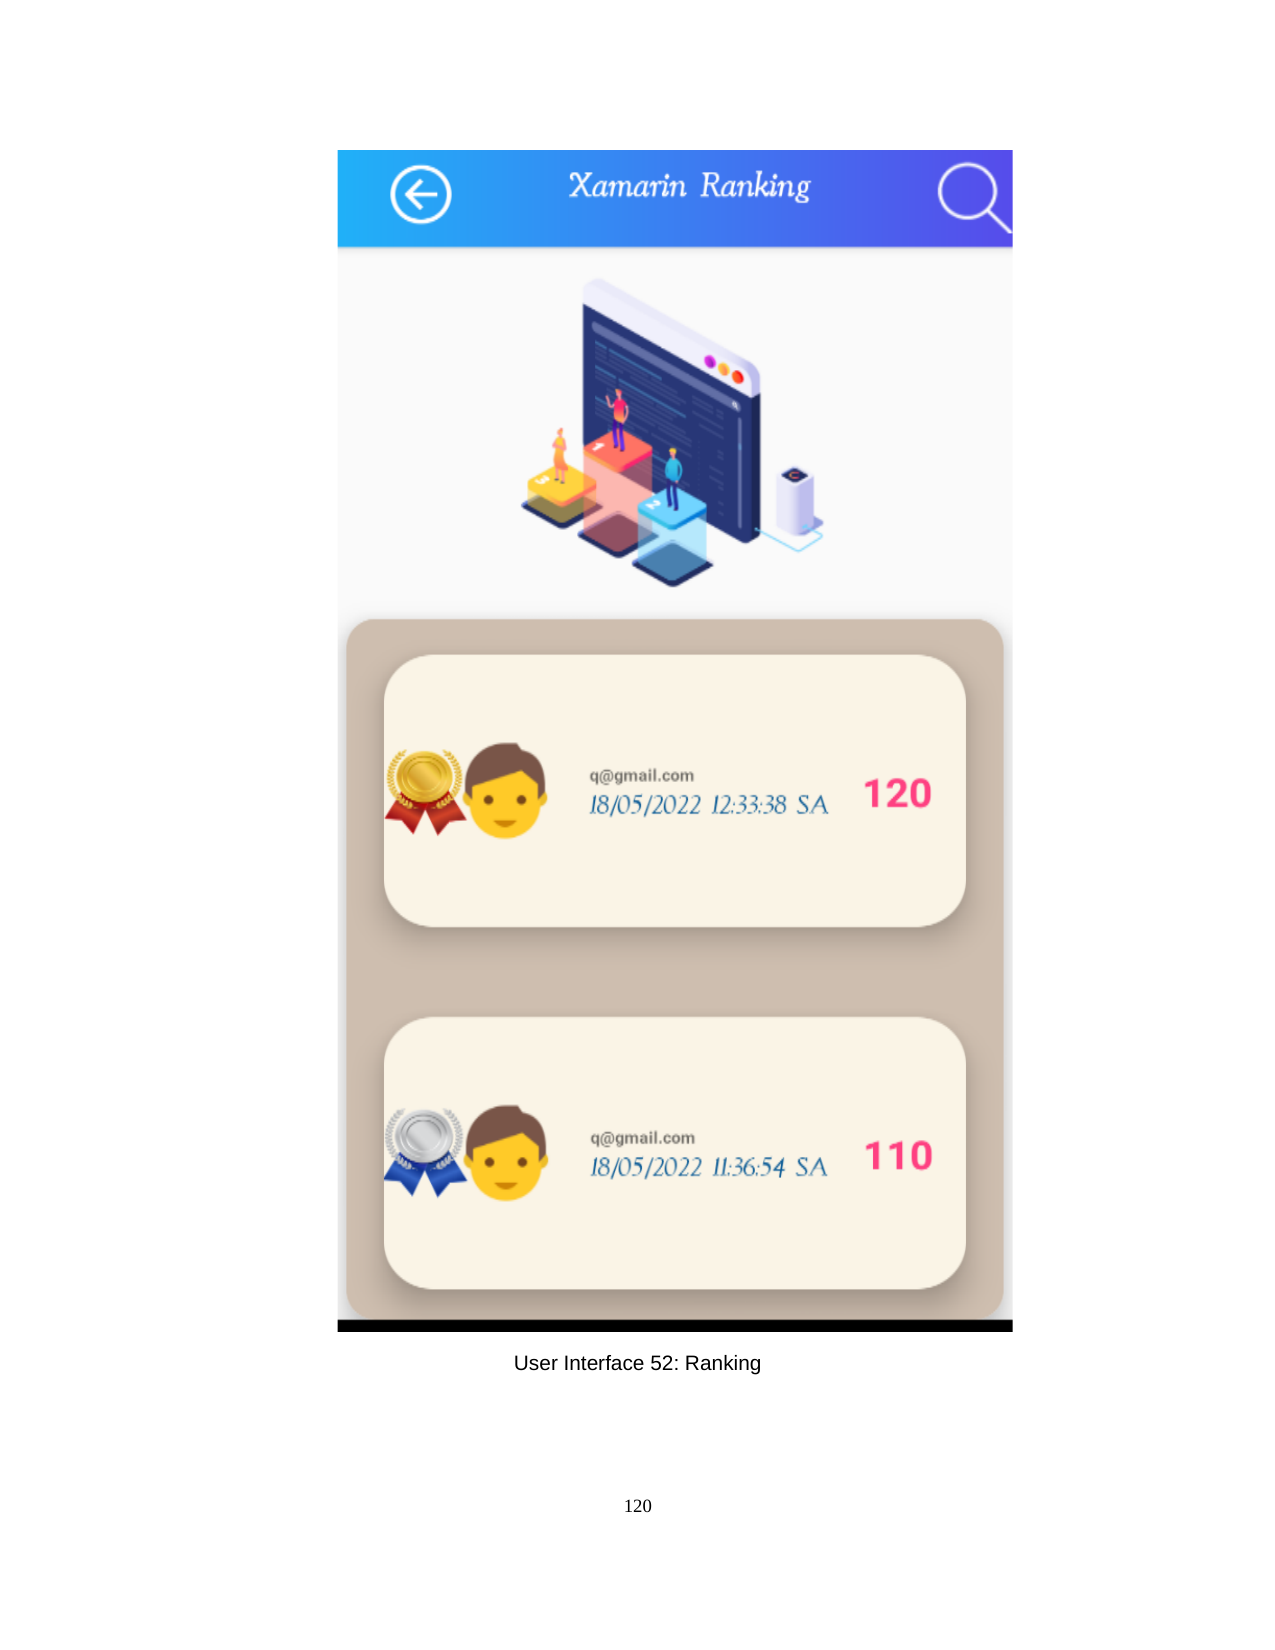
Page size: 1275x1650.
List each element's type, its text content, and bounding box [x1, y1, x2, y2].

picture [337, 150, 1013, 1332]
